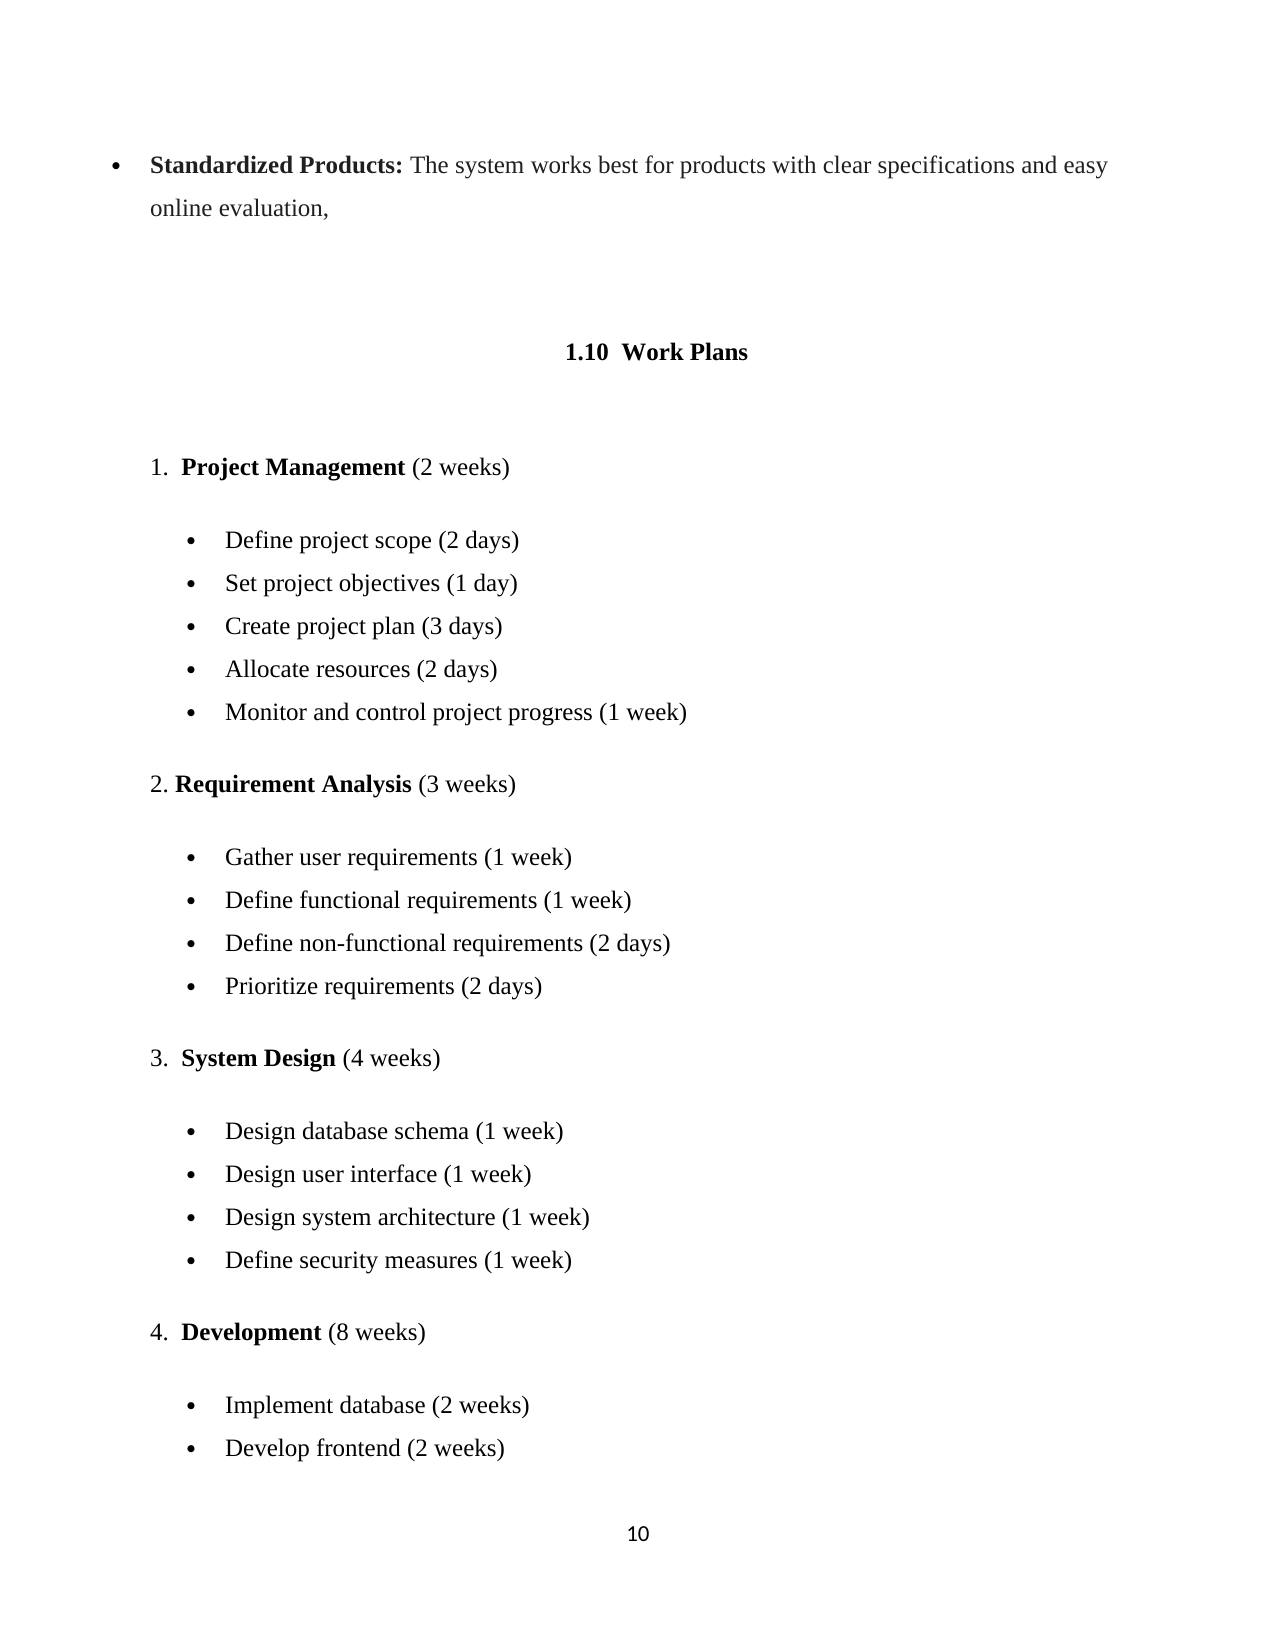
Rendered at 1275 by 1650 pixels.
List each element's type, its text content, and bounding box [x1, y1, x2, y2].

list Implement database (2 weeks) [187, 1390, 1125, 1418]
list Define non-functional requirements (2 days) [187, 928, 1125, 957]
text 3. System Design (4 weeks) [150, 1043, 1125, 1072]
list Design system architecture (1 week) [187, 1202, 1125, 1231]
text 4. Development (8 weeks) [150, 1317, 1125, 1346]
list Develop frontend (2 weeks) [187, 1433, 1125, 1462]
list Set project objectives (1 day) [187, 568, 1125, 597]
text 2. Requirement Analysis (3 weeks) [150, 769, 1125, 798]
list Prioritize requirements (2 days) [187, 971, 1125, 1000]
list Design database schema (1 week) [187, 1116, 1125, 1144]
list Allocate resources (2 days) [187, 654, 1125, 683]
list Gather user requirements (1 week) [187, 842, 1125, 871]
list Standardized Products: The system works best for products with clear specifications and easy online evaluation, [112, 150, 1125, 222]
text 1. Project Management (2 weeks) [150, 452, 1125, 481]
list Monitor and control project progress (1 week) [187, 697, 1125, 726]
list Define project scope (2 days) [187, 525, 1125, 553]
list Create project plan (3 days) [187, 611, 1125, 640]
list Define security measures (1 week) [187, 1245, 1125, 1274]
list Work Plans [188, 337, 1125, 366]
list Define functional requirements (1 week) [187, 885, 1125, 914]
list Design user interface (1 week) [187, 1159, 1125, 1188]
